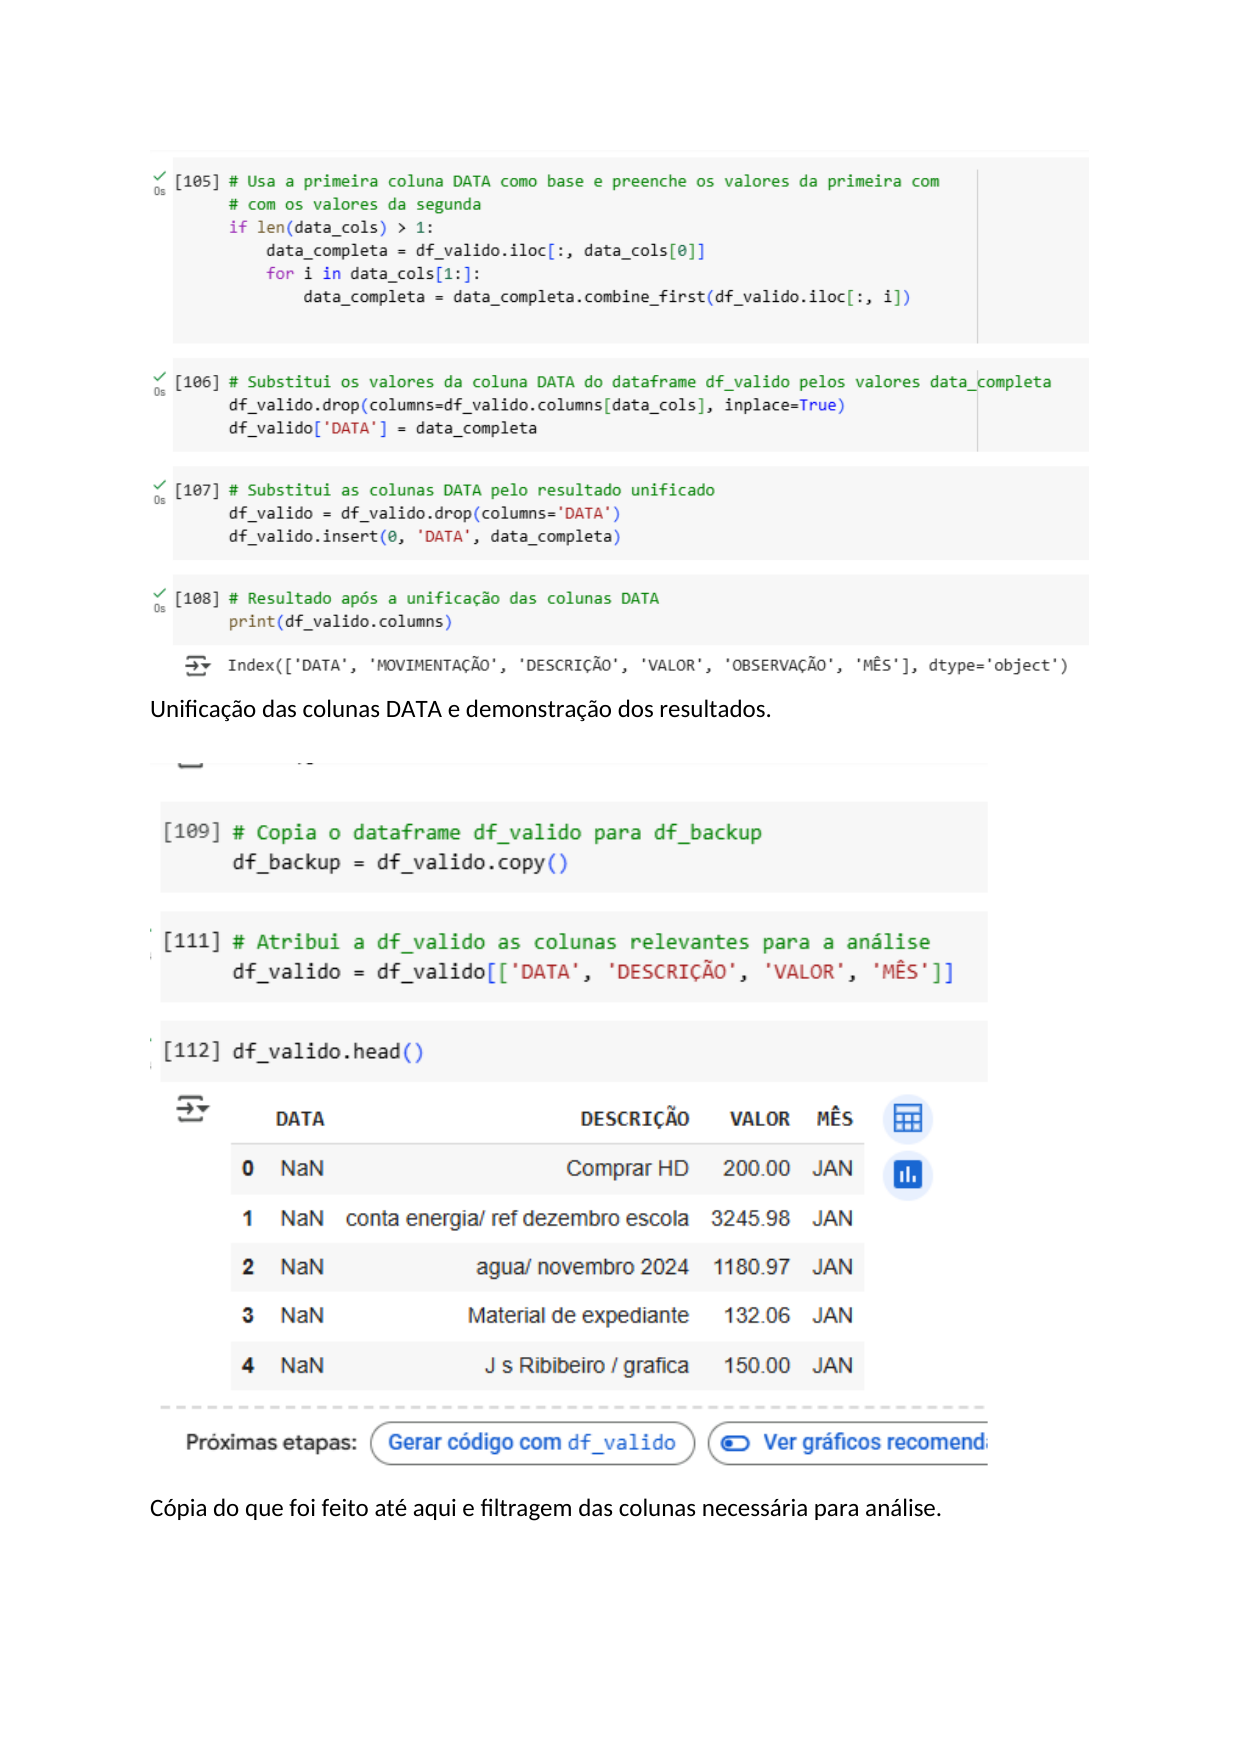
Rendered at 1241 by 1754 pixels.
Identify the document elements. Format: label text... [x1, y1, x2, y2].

picture [150, 763, 988, 1489]
text Unificação das colunas DATA e demonstração dos resultados. [150, 693, 1090, 724]
text Cópia do que foi feito até aqui e filtragem das colunas necessária para análise. [150, 1492, 1090, 1523]
picture [150, 150, 1089, 689]
